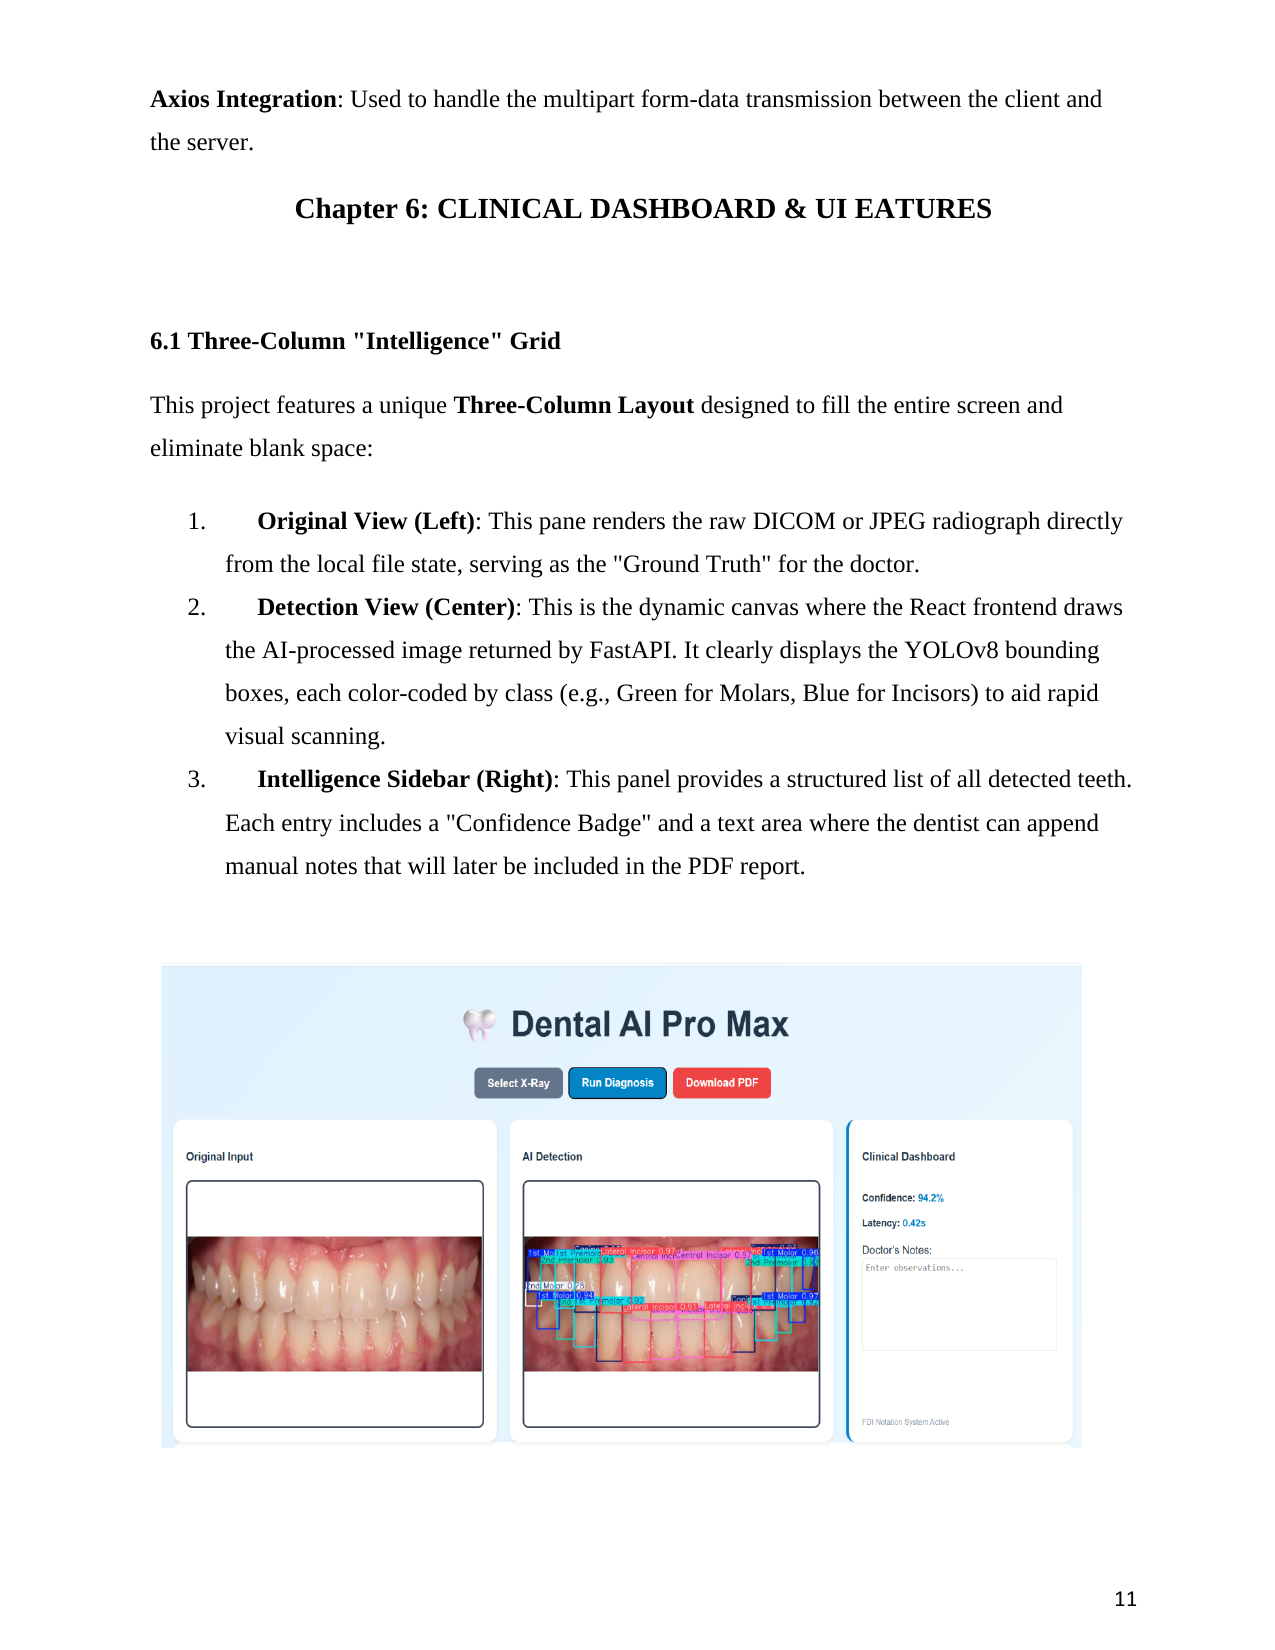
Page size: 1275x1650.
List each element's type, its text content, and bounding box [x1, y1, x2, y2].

text Chapter 6: CLINICAL DASHBOARD & UI EATURES [150, 191, 1137, 225]
list  Detection View (Center): This is the dynamic canvas where the React frontend draws the AI-processed image returned by FastAPI. It clearly displays the YOLOv8 bounding boxes, each color-coded by class (e.g., Green for Molars, Blue for Incisors) to aid rapid visual scanning. [187, 592, 1137, 750]
list  Original View (Left): This pane renders the raw DICOM or JPEG radiograph directly from the local file state, serving as the "Ground Truth" for the doctor. [187, 506, 1137, 578]
picture [160, 962, 1081, 1447]
list  Intelligence Sidebar (Right): This panel provides a structured list of all detected teeth. Each entry includes a "Confidence Badge" and a text area where the dentist can append manual notes that will later be included in the PDF report. [187, 764, 1137, 879]
text Axios Integration: Used to handle the multipart form-data transmission between the client and the server. [150, 84, 1137, 156]
text This project features a unique Three-Column Layout designed to fill the entire screen and eliminate blank space: [150, 390, 1137, 462]
text 6.1 Three-Column "Intelligence" Grid [150, 326, 1137, 355]
